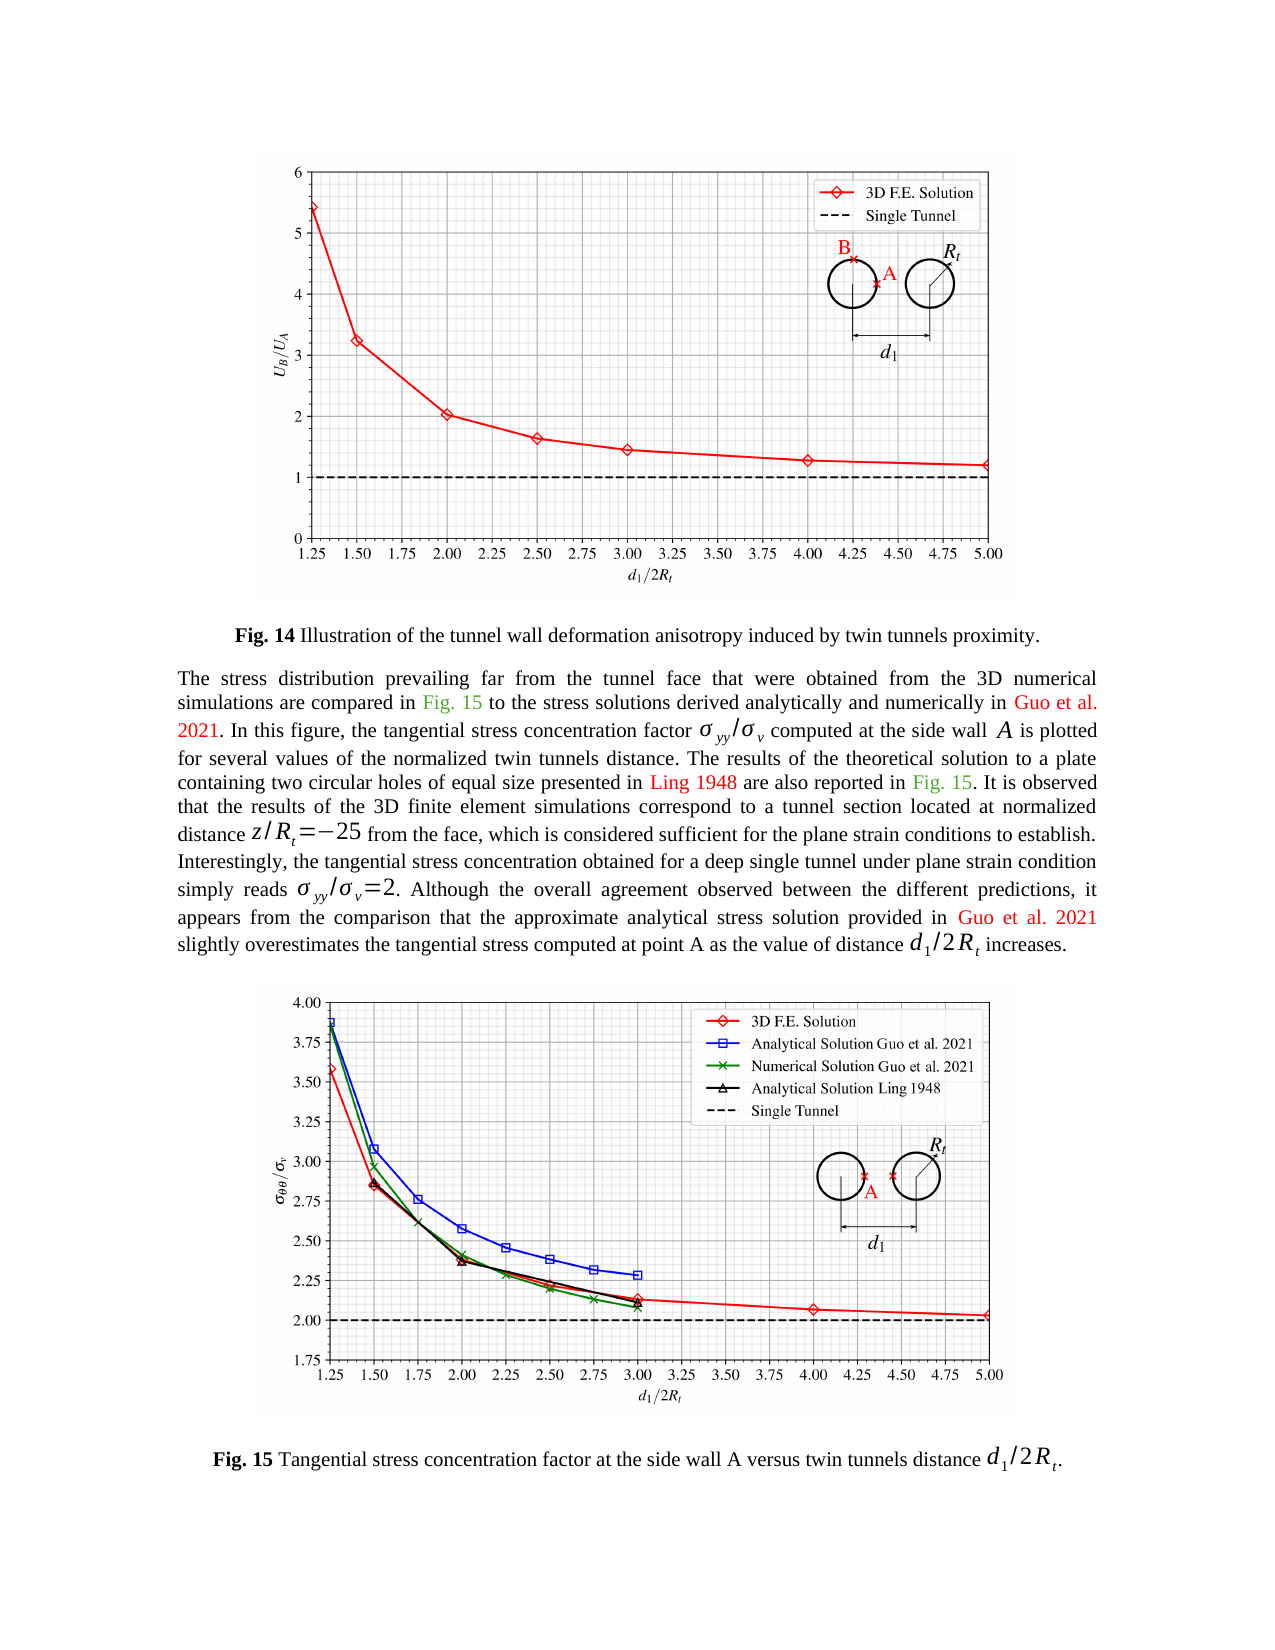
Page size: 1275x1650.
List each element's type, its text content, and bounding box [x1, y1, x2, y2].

picture [253, 978, 1022, 1423]
text Fig. 14 Illustration of the tunnel wall deformation anisotropy induced by twin tunnels proximity. [177, 623, 1098, 647]
text Fig. 15 Tangential stress concentration factor at the side wall A versus twin tunnels distance . [177, 1443, 1098, 1474]
text The stress distribution prevailing far from the tunnel face that were obtained from the 3D numerical simulations are compared in Fig. 15 to the stress solutions derived analytically and numerically in Guo et al. 2021. In this figure, the tangential stress concentration factor computed at the side wall is plotted for several values of the normalized twin tunnels distance. The results of the theoretical solution to a plate containing two circular holes of equal size presented in Ling 1948 are also reported in Fig. 15. It is observed that the results of the 3D finite element simulations correspond to a tunnel section located at normalized distance from the face, which is considered sufficient for the plane strain conditions to establish. Interestingly, the tangential stress concentration obtained for a deep single tunnel under plane strain condition simply reads . Although the overall agreement observed between the different predictions, it appears from the comparison that the approximate analytical stress solution provided in Guo et al. 2021 slightly overestimates the tangential stress computed at point A as the value of distance increases. [177, 666, 1098, 960]
picture [253, 147, 1022, 603]
